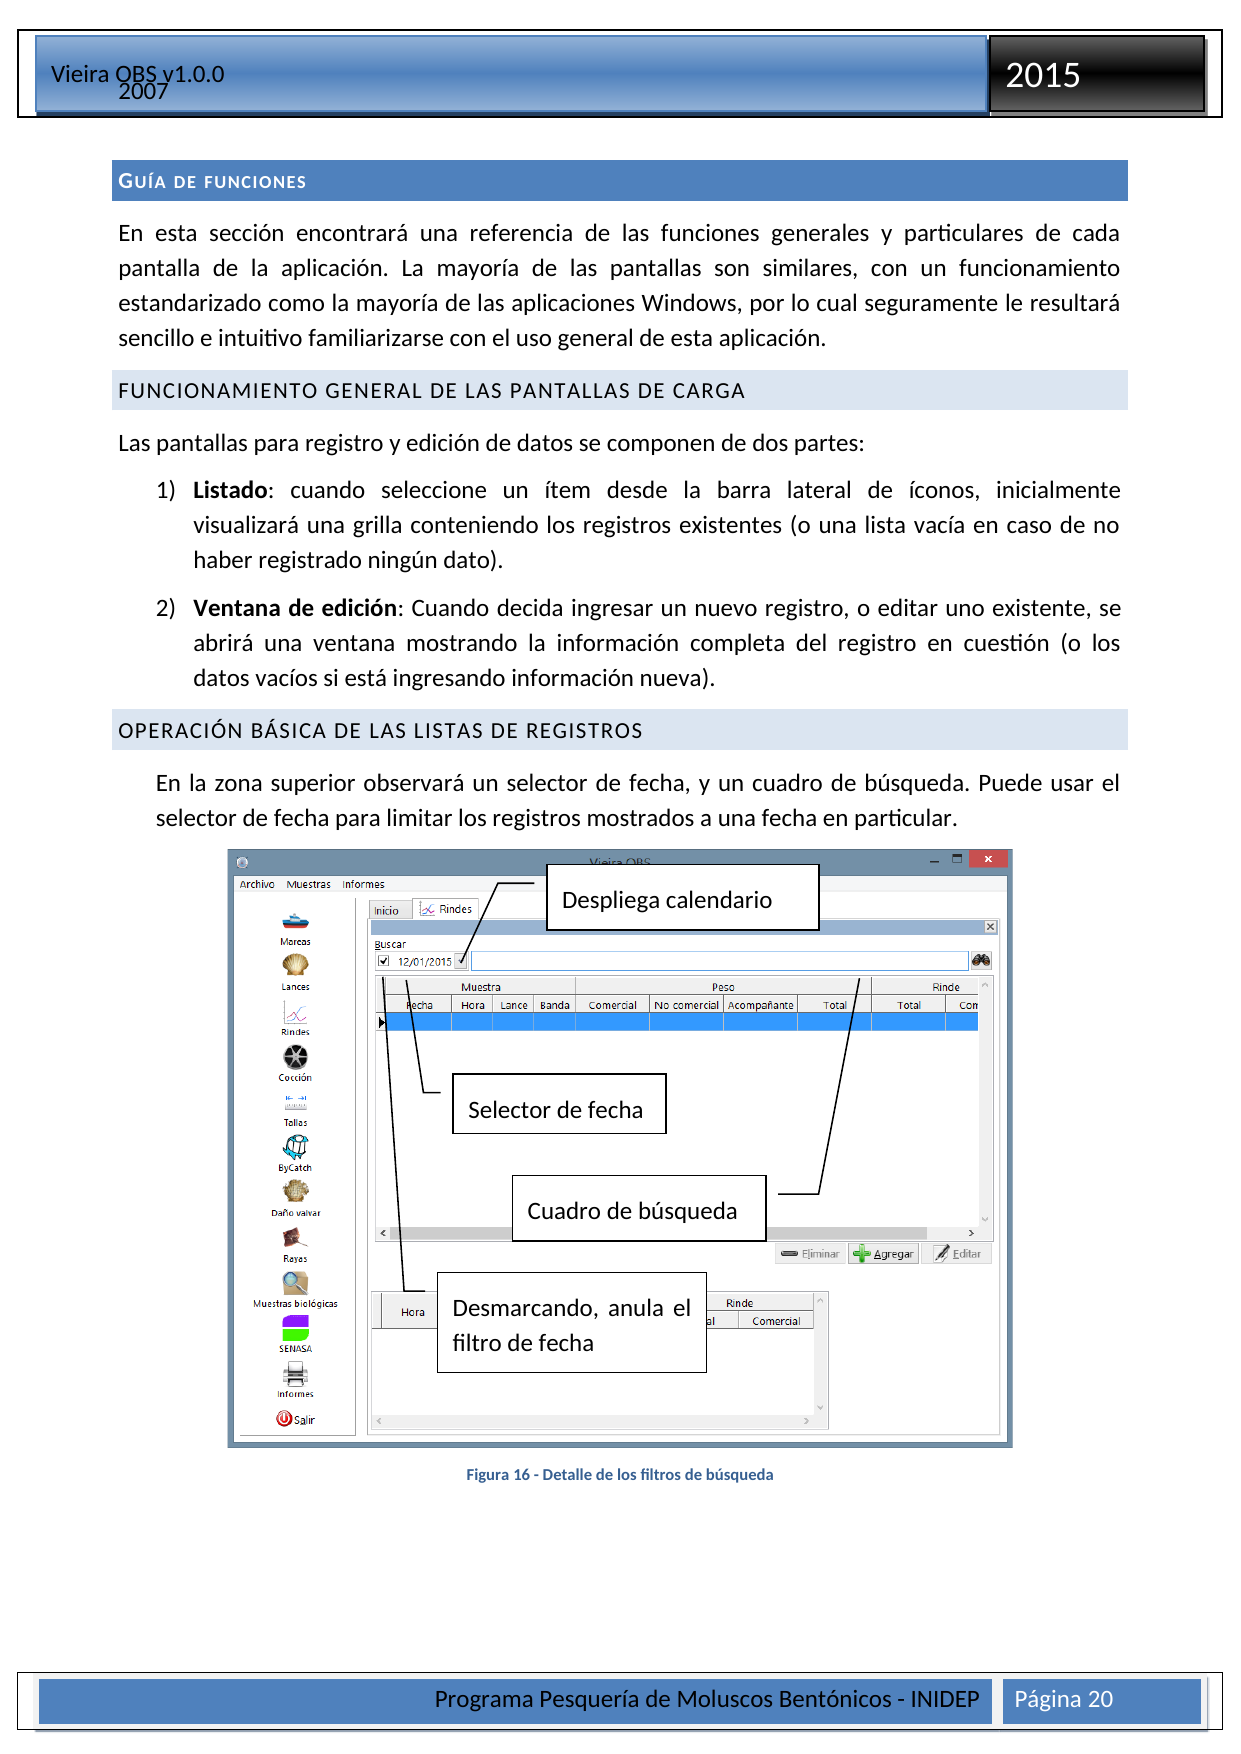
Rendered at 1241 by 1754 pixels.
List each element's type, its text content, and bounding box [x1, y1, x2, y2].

subtitle Funcionamiento general de las pantallas de carga [118, 376, 1122, 404]
text Las pantallas para registro y edición de datos se componen de dos partes: [118, 427, 1122, 458]
picture [227, 849, 1013, 1448]
list Ventana de edición: Cuando decida ingresar un nuevo registro, o editar uno existente, se abrirá una ventana mostrando la información completa del registro en cuestión (o los datos vacíos si está ingresando información nueva). [156, 592, 1122, 693]
subtitle Guía de funciones [118, 166, 1122, 194]
text En esta sección encontrará una referencia de las funciones generales y particulares de cada pantalla de la aplicación. La mayoría de las pantallas son similares, con un funcionamiento estandarizado como la mayoría de las aplicaciones Windows, por lo cual seguramente le resultará sencillo e intuitivo familiarizarse con el uso general de esta aplicación. [118, 217, 1122, 353]
subtitle Operación básica de las listas de registros [118, 716, 1122, 744]
list Listado: cuando seleccione un ítem desde la barra lateral de íconos, inicialmente visualizará una grilla conteniendo los registros existentes (o una lista vacía en caso de no haber registrado ningún dato). [156, 474, 1122, 575]
text En la zona superior observará un selector de fecha, y un cuadro de búsqueda. Puede usar el selector de fecha para limitar los registros mostrados a una fecha en particular. [156, 767, 1122, 832]
